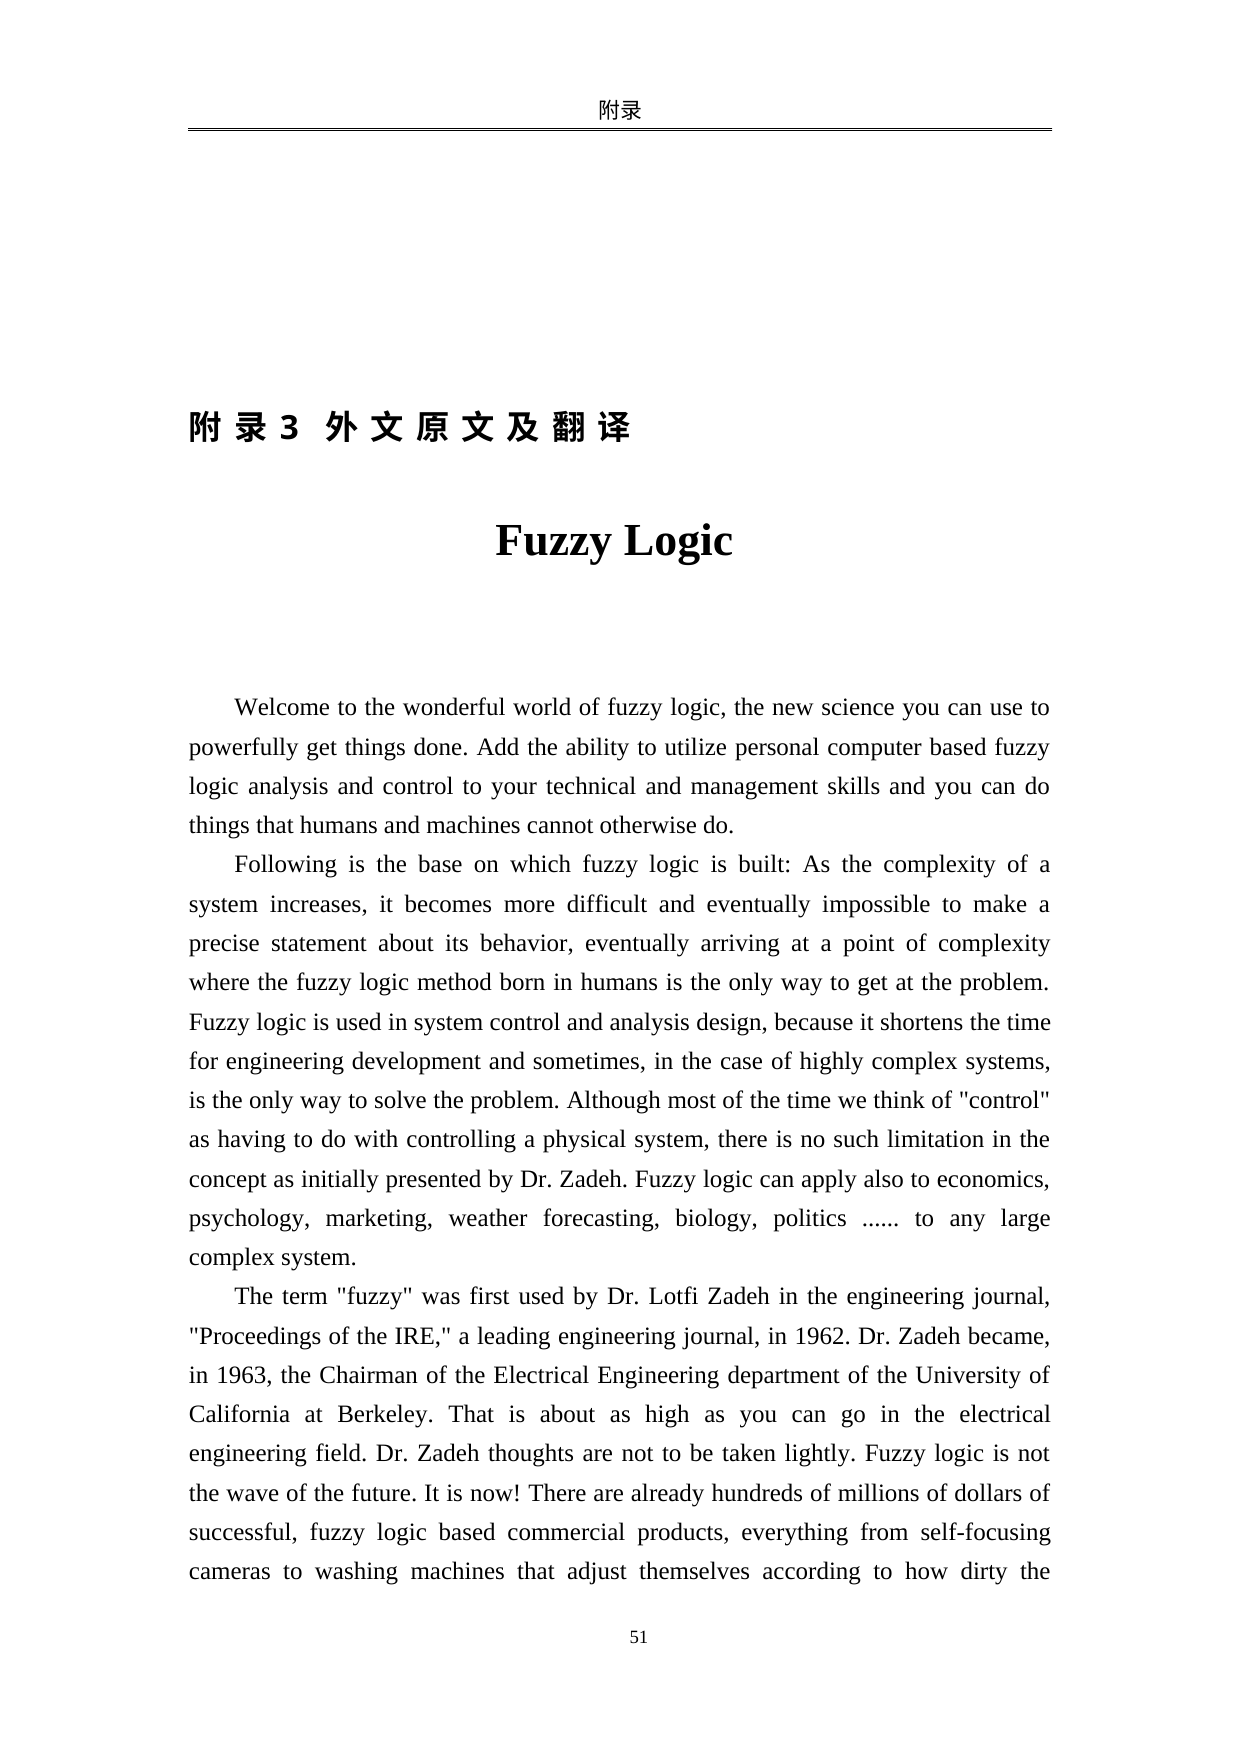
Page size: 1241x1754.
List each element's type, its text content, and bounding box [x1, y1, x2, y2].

text Welcome to the wonderful world of fuzzy logic, the new science you can use to powerfully get things done. Add the ability to utilize personal computer based fuzzy logic analysis and control to your technical and management skills and you can do things that humans and machines cannot otherwise do. [189, 687, 1052, 844]
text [189, 1276, 1052, 1590]
text 附录3 外文原文及翻译 [189, 386, 1052, 464]
text Following is the base on which fuzzy logic is built: As the complexity of a system increases, it becomes more difficult and eventually impossible to make a precise statement about its behavior, eventually arriving at a point of complexity where the fuzzy logic method born in humans is the only way to get at the problem. Fuzzy logic is used in system control and analysis design, because it shortens the time for engineering development and sometimes, in the case of highly complex systems, is the only way to solve the problem. Although most of the time we think of "control" as having to do with controlling a physical system, there is no such limitation in the concept as initially presented by Dr. Zadeh. Fuzzy logic can apply also to economics, psychology, marketing, weather forecasting, biology, politics ...... to any large complex system. [189, 844, 1052, 1276]
subtitle Fuzzy Logic [189, 500, 1052, 578]
